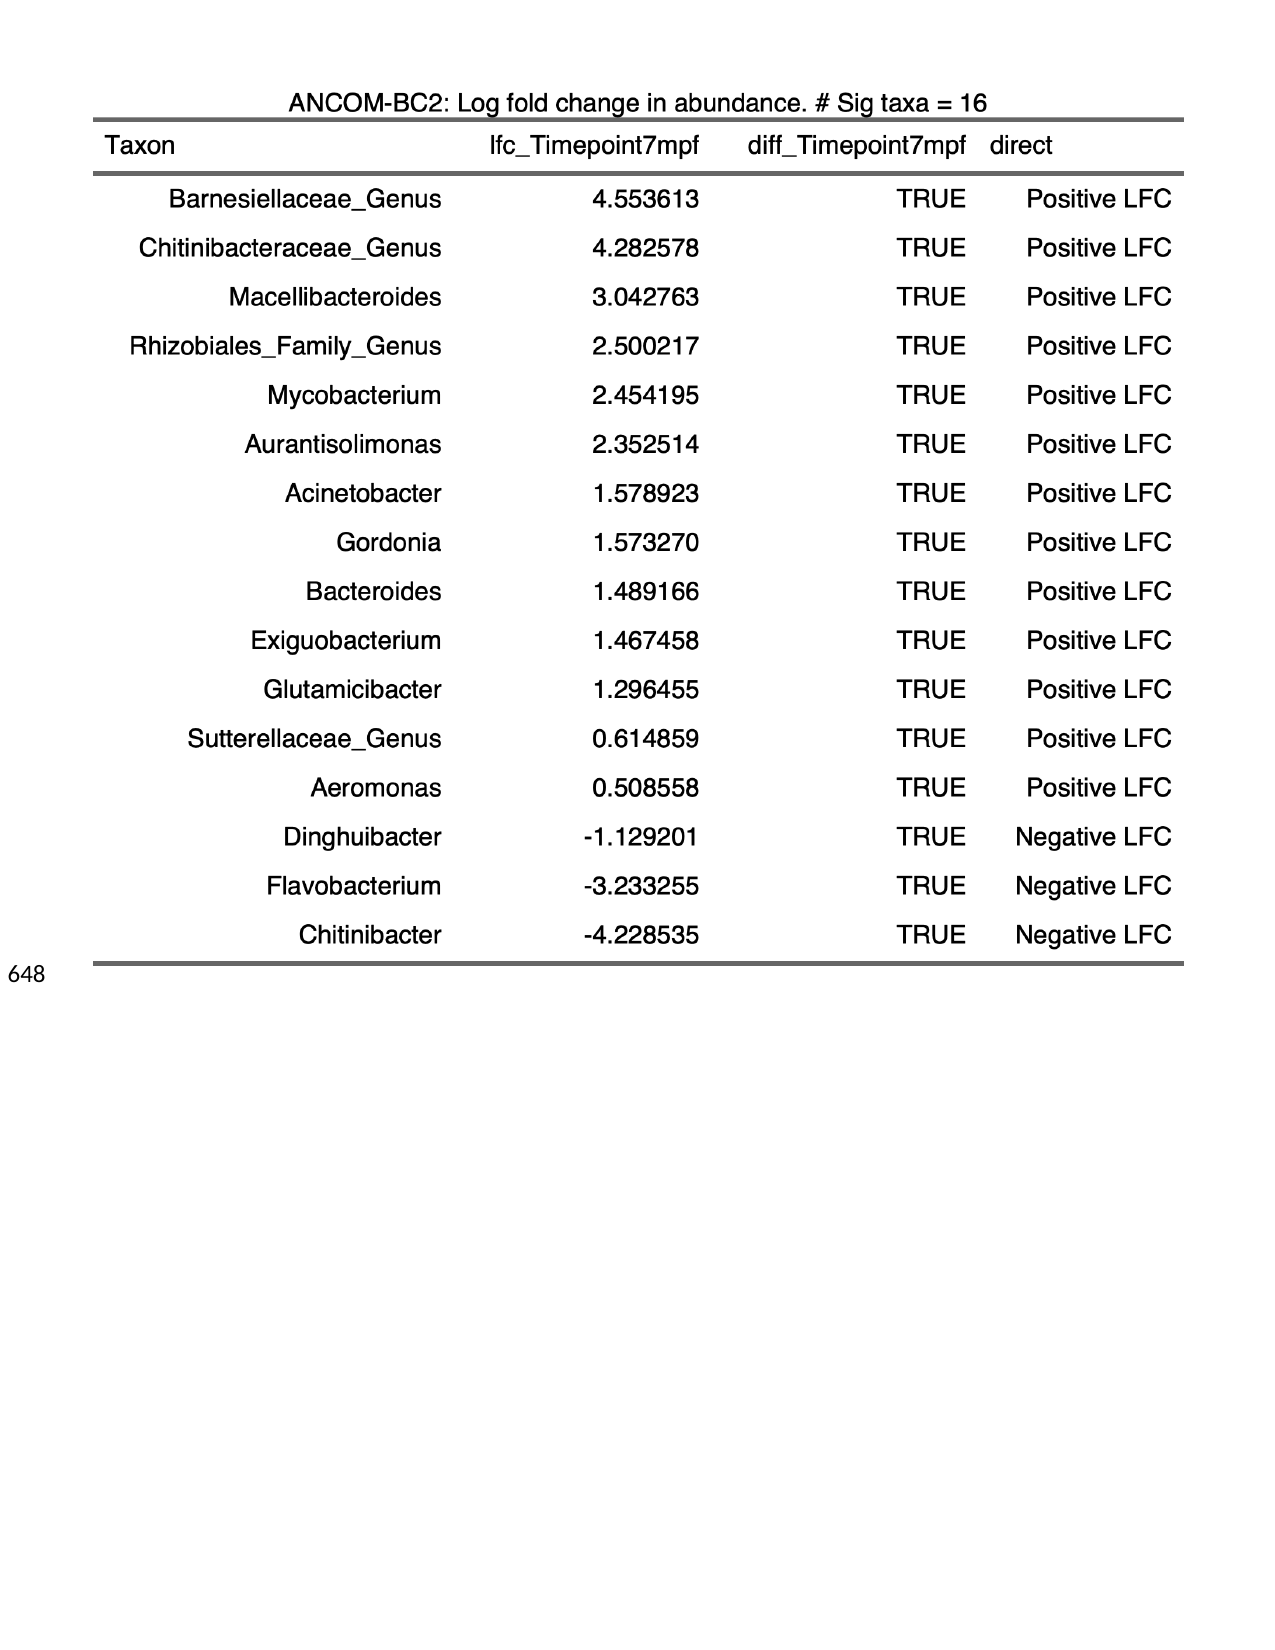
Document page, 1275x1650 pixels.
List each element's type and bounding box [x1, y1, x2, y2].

picture [75, 75, 1200, 983]
